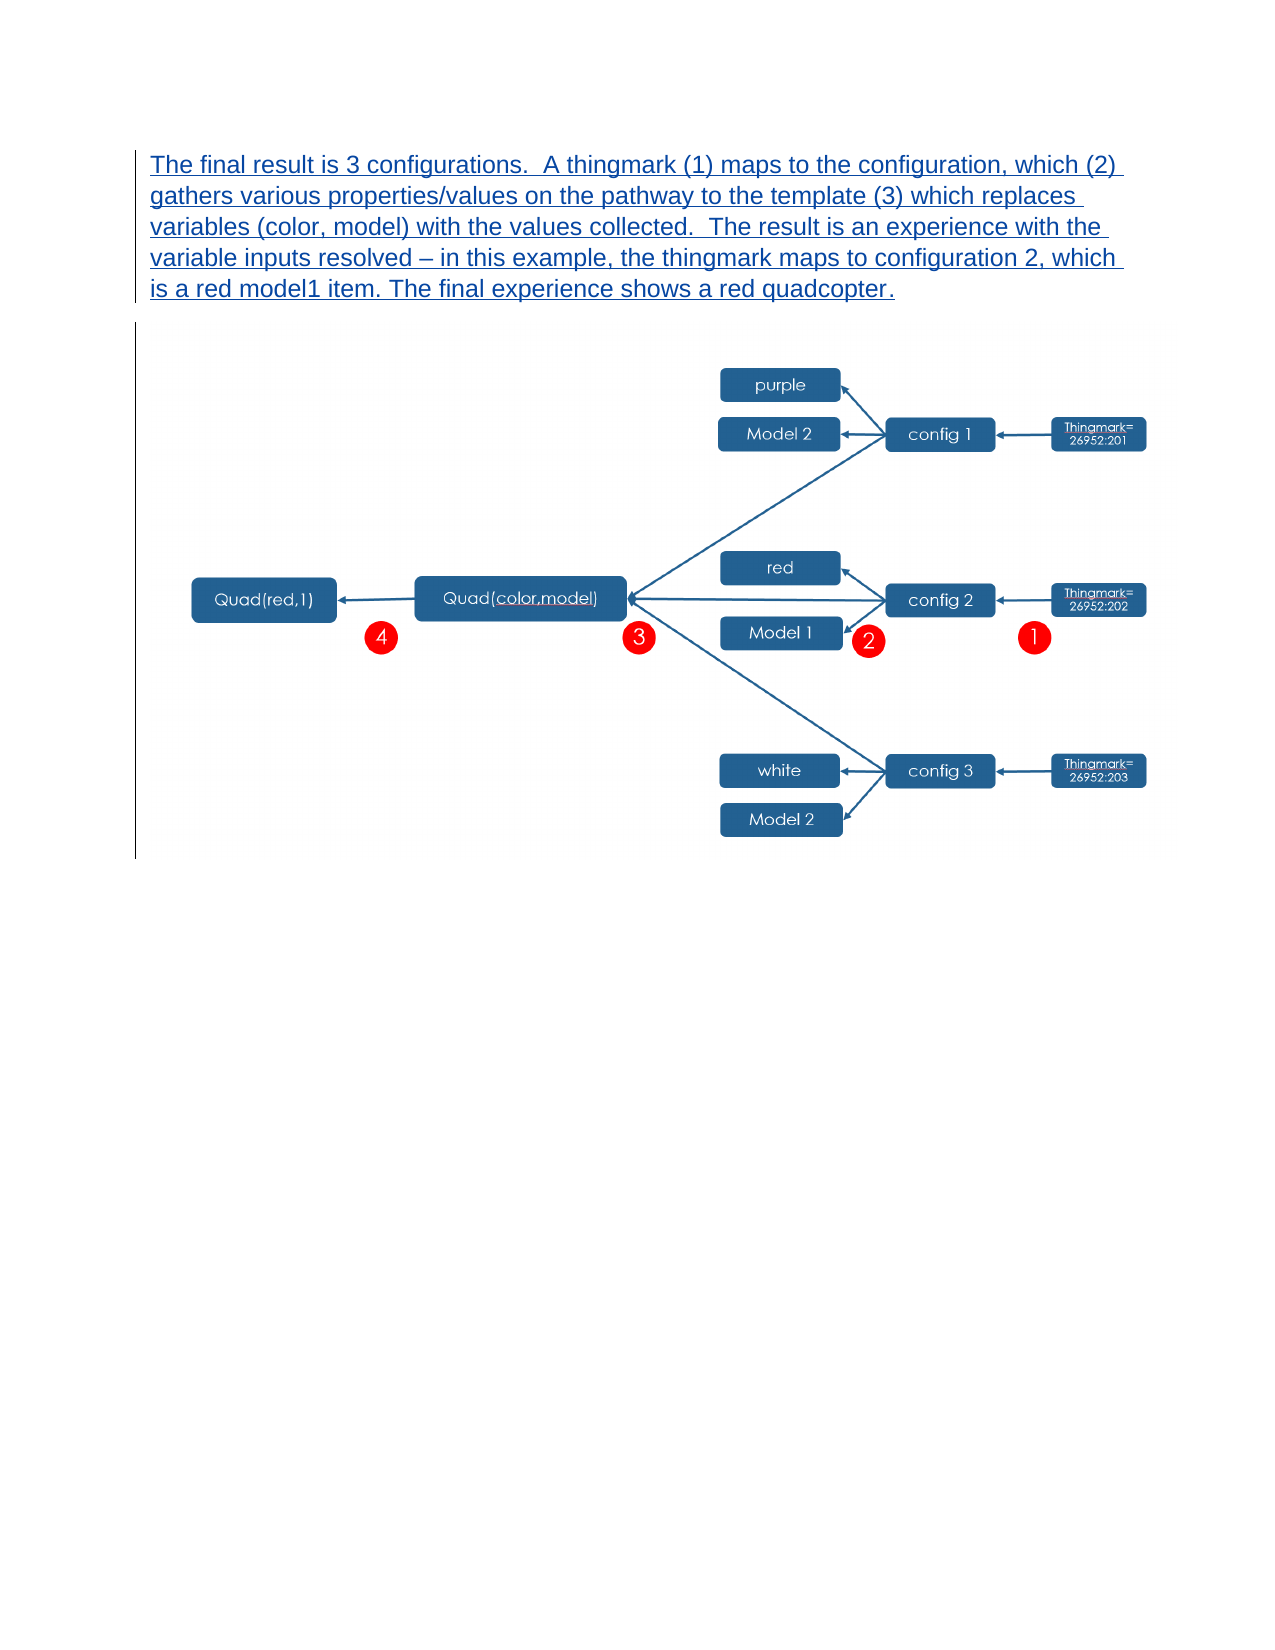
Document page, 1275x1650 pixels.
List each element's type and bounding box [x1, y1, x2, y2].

picture [150, 321, 1179, 860]
